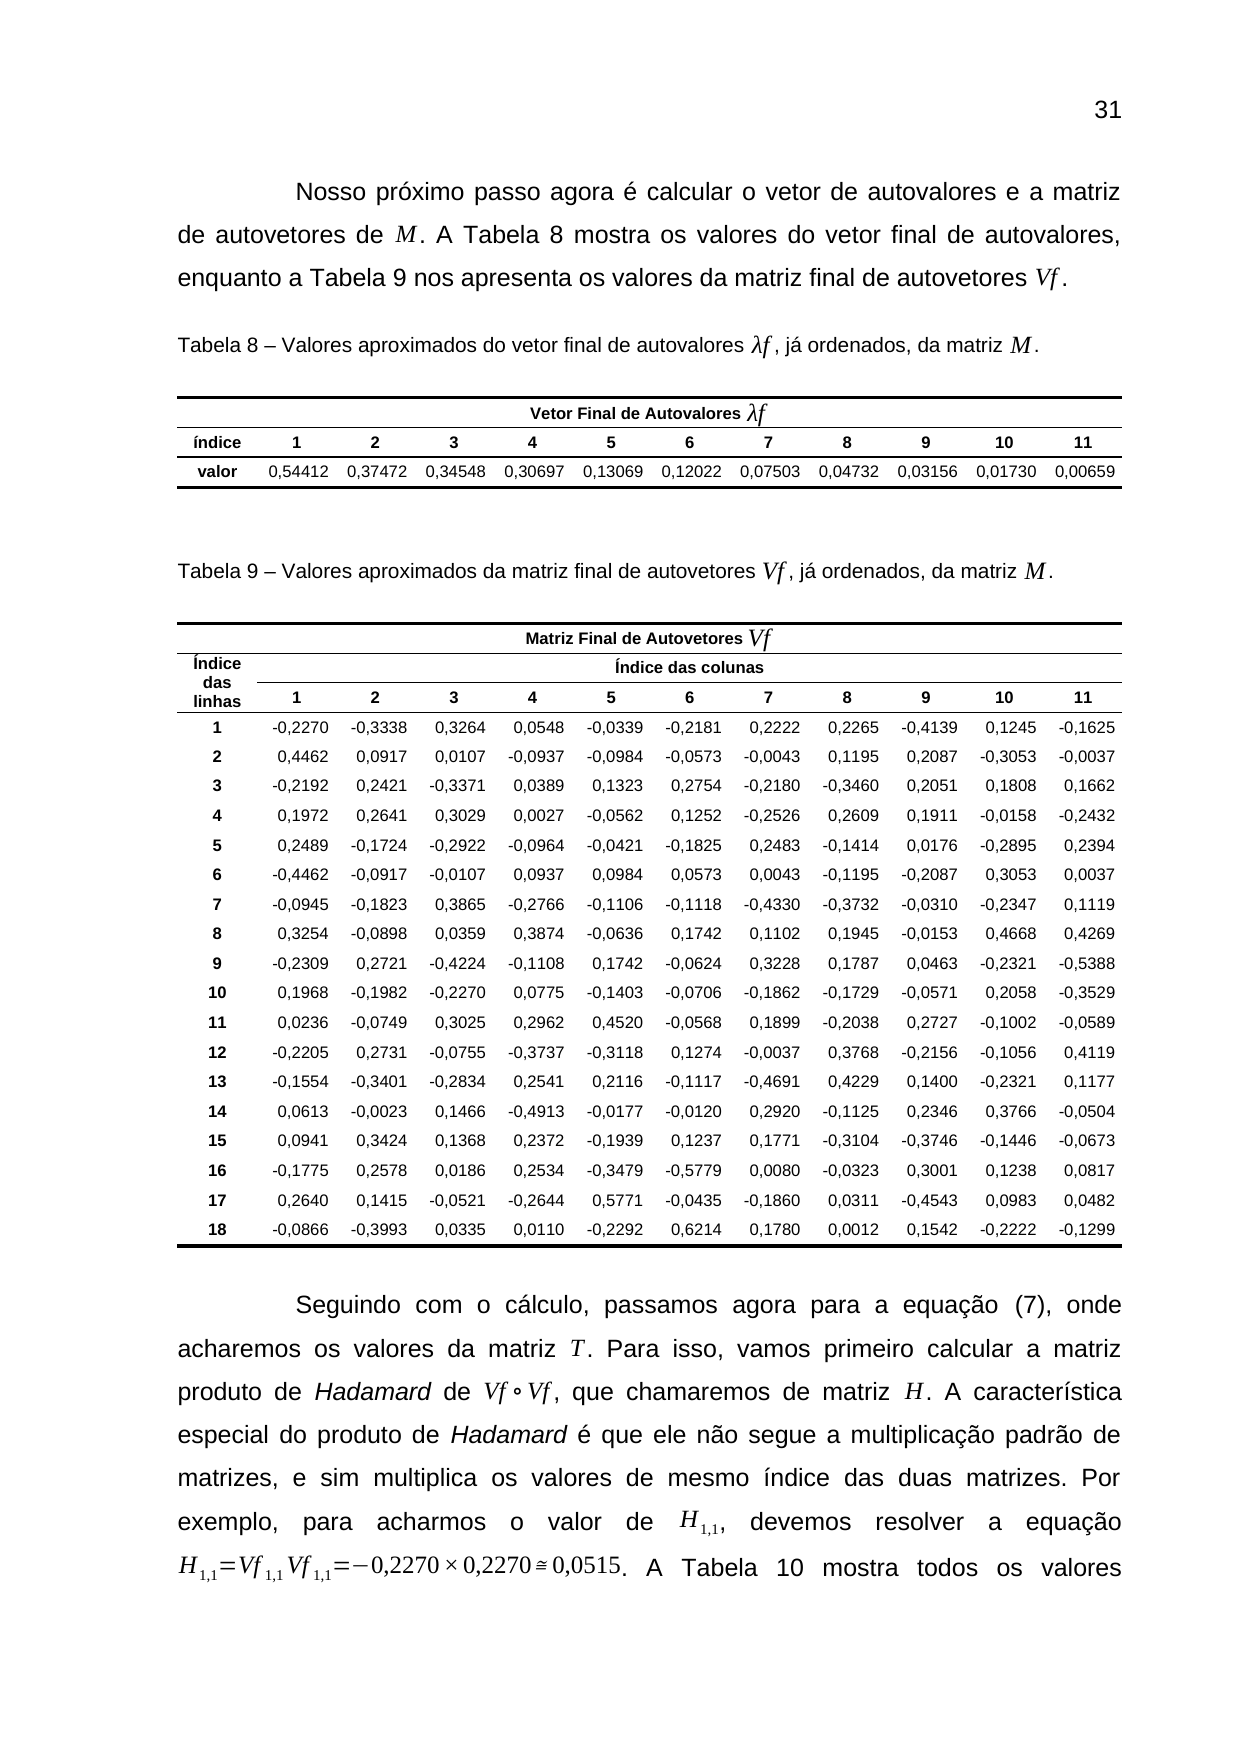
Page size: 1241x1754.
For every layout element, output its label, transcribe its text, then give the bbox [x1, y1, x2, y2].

table_cell -0,0706 [650, 978, 729, 1008]
table_cell 7 [729, 428, 807, 456]
table_cell 0,0613 [257, 1096, 336, 1126]
table_cell -0,3104 [808, 1126, 886, 1156]
table_cell -0,0755 [414, 1037, 493, 1067]
table_cell -0,0984 [572, 741, 650, 771]
table_cell 0,1945 [808, 919, 886, 948]
table_cell -0,0749 [336, 1008, 414, 1037]
table_cell 4 [493, 428, 572, 456]
table_cell 0,0573 [650, 860, 729, 889]
table_cell -0,0120 [650, 1096, 729, 1126]
table_cell 0,0817 [1044, 1156, 1122, 1185]
table_cell -0,0023 [336, 1096, 414, 1126]
table_cell 0,0037 [1044, 860, 1122, 889]
table_cell 0,2483 [729, 830, 807, 860]
table_cell -0,0937 [493, 741, 572, 771]
table_cell 0,4520 [572, 1008, 650, 1037]
table_cell 17 [177, 1185, 257, 1215]
table_cell 0,0043 [729, 860, 807, 889]
table_cell 8 [808, 683, 886, 712]
table_cell 11 [177, 1008, 257, 1037]
table_cell 0,2578 [336, 1156, 414, 1185]
table_cell -0,2834 [414, 1067, 493, 1096]
table_cell -0,2222 [965, 1215, 1043, 1244]
table_cell 0,1542 [886, 1215, 965, 1244]
table_cell 0,1415 [336, 1185, 414, 1215]
table_cell 0,2727 [886, 1008, 965, 1037]
table_cell 0,1968 [257, 978, 336, 1008]
table_cell -0,3053 [965, 741, 1043, 771]
table_cell 16 [177, 1156, 257, 1185]
table_cell -0,3460 [808, 771, 886, 801]
table_cell 0,3228 [729, 949, 807, 978]
table_cell 0,00659 [1044, 458, 1122, 486]
table_cell -0,1414 [808, 830, 886, 860]
text Nosso próximo passo agora é calcular o vetor de autovalores e a matriz de autovetores de . A Tabela 8 mostra os valores do vetor final de autovalores, enquanto a Tabela 9 nos apresenta os valores da matriz final de autovetores . [177, 177, 1122, 292]
table_cell 0,3001 [886, 1156, 965, 1185]
table_cell -0,0573 [650, 741, 729, 771]
table_cell -0,0107 [414, 860, 493, 889]
table_cell 0,4229 [808, 1067, 886, 1096]
table_cell 0,2754 [650, 771, 729, 801]
table_cell 0,2920 [729, 1096, 807, 1126]
table_cell 10 [177, 978, 257, 1008]
table_cell 0,03156 [886, 458, 965, 486]
table_cell -0,1939 [572, 1126, 650, 1156]
table_cell -0,2087 [886, 860, 965, 889]
table_cell 0,2372 [493, 1126, 572, 1156]
table_cell 8 [177, 919, 257, 948]
table_cell 0,4462 [257, 741, 336, 771]
table_cell 0,54412 [257, 458, 336, 486]
table_cell -0,1724 [336, 830, 414, 860]
table_cell 0,3025 [414, 1008, 493, 1037]
table_cell -0,2205 [257, 1037, 336, 1067]
table_cell 0,12022 [650, 458, 729, 486]
table_cell -0,3529 [1044, 978, 1122, 1008]
table_cell -0,1125 [808, 1096, 886, 1126]
table_cell -0,2292 [572, 1215, 650, 1244]
table_cell -0,1823 [336, 889, 414, 919]
table_cell 0,1400 [886, 1067, 965, 1096]
table_cell -0,4330 [729, 889, 807, 919]
table_cell 10 [965, 683, 1043, 712]
table_cell -0,2321 [965, 949, 1043, 978]
table_cell 0,2721 [336, 949, 414, 978]
table_cell 6 [650, 428, 729, 456]
table_cell 0,0335 [414, 1215, 493, 1244]
table_cell 0,0012 [808, 1215, 886, 1244]
table_cell 0,2116 [572, 1067, 650, 1096]
table_cell 1 [257, 683, 336, 712]
table_cell -0,0037 [729, 1037, 807, 1067]
table_cell 0,0548 [493, 713, 572, 741]
table_cell 0,2265 [808, 713, 886, 741]
table_cell -0,3338 [336, 713, 414, 741]
table_cell 0,1252 [650, 801, 729, 830]
table_cell 11 [1044, 683, 1122, 712]
table_cell -0,0421 [572, 830, 650, 860]
table_cell 0,1237 [650, 1126, 729, 1156]
table_cell -0,0158 [965, 801, 1043, 830]
table_cell -0,3737 [493, 1037, 572, 1067]
table_cell 0,0186 [414, 1156, 493, 1185]
table_cell 0,1662 [1044, 771, 1122, 801]
table_cell -0,2922 [414, 830, 493, 860]
table_cell -0,0589 [1044, 1008, 1122, 1037]
table_cell -0,1002 [965, 1008, 1043, 1037]
table_cell 2 [177, 741, 257, 771]
table_cell 0,0110 [493, 1215, 572, 1244]
table_cell 14 [177, 1096, 257, 1126]
table_cell 0,6214 [650, 1215, 729, 1244]
table_cell 0,0236 [257, 1008, 336, 1037]
table_cell 0,2641 [336, 801, 414, 830]
table_cell 0,1780 [729, 1215, 807, 1244]
table_cell -0,2156 [886, 1037, 965, 1067]
table_cell 13 [177, 1067, 257, 1096]
table_cell -0,4139 [886, 713, 965, 741]
table_cell 5 [177, 830, 257, 860]
table_cell -0,0568 [650, 1008, 729, 1037]
table_cell 9 [886, 428, 965, 456]
table_cell -0,0323 [808, 1156, 886, 1185]
table_cell -0,1403 [572, 978, 650, 1008]
table_cell 1 [257, 428, 336, 456]
table_cell 4 [177, 801, 257, 830]
table_cell -0,0310 [886, 889, 965, 919]
table_cell -0,0624 [650, 949, 729, 978]
table_cell -0,1299 [1044, 1215, 1122, 1244]
table_cell 0,0775 [493, 978, 572, 1008]
table_cell 4 [493, 683, 572, 712]
table_cell 8 [808, 428, 886, 456]
table_cell índice [177, 428, 257, 456]
table_cell -0,4691 [729, 1067, 807, 1096]
table_cell 0,2640 [257, 1185, 336, 1215]
table_cell 0,1238 [965, 1156, 1043, 1185]
table_cell 0,0983 [965, 1185, 1043, 1215]
table_cell -0,5388 [1044, 949, 1122, 978]
table_cell 2 [336, 683, 414, 712]
table_cell -0,4543 [886, 1185, 965, 1215]
table_cell Índice das linhas [177, 654, 257, 712]
text Tabela 8 – Valores aproximados do vetor final de autovalores , já ordenados, da matriz . [177, 332, 1122, 359]
table_cell 0,3264 [414, 713, 493, 741]
table_cell -0,3732 [808, 889, 886, 919]
table_cell -0,3401 [336, 1067, 414, 1096]
table_cell -0,1982 [336, 978, 414, 1008]
table_cell -0,2766 [493, 889, 572, 919]
table_cell -0,0673 [1044, 1126, 1122, 1156]
table_cell -0,2309 [257, 949, 336, 978]
table_header Matriz Final de Autovetores [177, 625, 1122, 653]
table_cell 0,1245 [965, 713, 1043, 741]
table_cell 0,0107 [414, 741, 493, 771]
table_cell -0,4462 [257, 860, 336, 889]
table_cell 0,0937 [493, 860, 572, 889]
table_cell 0,04732 [808, 458, 886, 486]
table_cell 3 [414, 683, 493, 712]
table_cell -0,1108 [493, 949, 572, 978]
table_cell 0,1742 [572, 949, 650, 978]
table_cell 0,4269 [1044, 919, 1122, 948]
table_cell 0,1274 [650, 1037, 729, 1067]
table_cell 9 [886, 683, 965, 712]
table_cell 0,3029 [414, 801, 493, 830]
table_cell -0,2321 [965, 1067, 1043, 1096]
table_cell -0,3746 [886, 1126, 965, 1156]
table_cell -0,0964 [493, 830, 572, 860]
table_cell 0,13069 [572, 458, 650, 486]
table_cell 0,2962 [493, 1008, 572, 1037]
table_cell -0,0562 [572, 801, 650, 830]
table_cell 0,0080 [729, 1156, 807, 1185]
table_cell -0,4224 [414, 949, 493, 978]
table_cell 0,0027 [493, 801, 572, 830]
table_cell 12 [177, 1037, 257, 1067]
table_cell 0,2534 [493, 1156, 572, 1185]
table_cell 0,2222 [729, 713, 807, 741]
table_cell 0,4668 [965, 919, 1043, 948]
table_cell -0,2644 [493, 1185, 572, 1215]
table_cell 0,2394 [1044, 830, 1122, 860]
table_cell -0,1195 [808, 860, 886, 889]
table_cell -0,0504 [1044, 1096, 1122, 1126]
table_cell 0,2541 [493, 1067, 572, 1096]
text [177, 1291, 1122, 1583]
table_cell -0,0435 [650, 1185, 729, 1215]
table_cell 0,1899 [729, 1008, 807, 1037]
table_cell 9 [177, 949, 257, 978]
table_cell 0,3766 [965, 1096, 1043, 1126]
table_cell 0,2421 [336, 771, 414, 801]
table_cell 11 [1044, 428, 1122, 456]
table_cell 1 [177, 713, 257, 741]
table_cell -0,2347 [965, 889, 1043, 919]
table_cell 0,2051 [886, 771, 965, 801]
table_cell -0,1117 [650, 1067, 729, 1096]
table_cell -0,0917 [336, 860, 414, 889]
table_cell 0,4119 [1044, 1037, 1122, 1067]
table_cell -0,1825 [650, 830, 729, 860]
table_cell 0,37472 [336, 458, 414, 486]
table_cell -0,1446 [965, 1126, 1043, 1156]
table_cell 0,1771 [729, 1126, 807, 1156]
table_cell 3 [177, 771, 257, 801]
table_cell -0,1554 [257, 1067, 336, 1096]
table_cell 7 [177, 889, 257, 919]
table_cell 0,5771 [572, 1185, 650, 1215]
table_cell 0,0941 [257, 1126, 336, 1156]
table_cell 0,1323 [572, 771, 650, 801]
table_cell -0,1056 [965, 1037, 1043, 1067]
table_cell 0,1808 [965, 771, 1043, 801]
table_cell -0,0945 [257, 889, 336, 919]
table_cell 0,2346 [886, 1096, 965, 1126]
table_cell 0,2609 [808, 801, 886, 830]
table_cell 0,0917 [336, 741, 414, 771]
table_cell 0,34548 [414, 458, 493, 486]
table_cell 0,1787 [808, 949, 886, 978]
table_cell -0,2180 [729, 771, 807, 801]
table_cell 5 [572, 683, 650, 712]
table_cell 0,2731 [336, 1037, 414, 1067]
table_cell -0,0636 [572, 919, 650, 948]
table_cell 0,0176 [886, 830, 965, 860]
table_cell -0,3479 [572, 1156, 650, 1185]
table_cell -0,0339 [572, 713, 650, 741]
table_cell 18 [177, 1215, 257, 1244]
table_cell 0,1102 [729, 919, 807, 948]
table_cell 0,0463 [886, 949, 965, 978]
table_cell 0,1972 [257, 801, 336, 830]
table_cell 10 [965, 428, 1043, 456]
table_cell -0,3371 [414, 771, 493, 801]
text Tabela 9 – Valores aproximados da matriz final de autovetores , já ordenados, da matriz . [177, 557, 1122, 585]
table_cell -0,1729 [808, 978, 886, 1008]
table_cell -0,1625 [1044, 713, 1122, 741]
table_cell 2 [336, 428, 414, 456]
table_cell -0,2270 [414, 978, 493, 1008]
table_cell 7 [729, 683, 807, 712]
table_cell valor [177, 458, 257, 486]
table_cell 0,3053 [965, 860, 1043, 889]
table_cell 0,1466 [414, 1096, 493, 1126]
table_cell -0,3118 [572, 1037, 650, 1067]
table_cell -0,1775 [257, 1156, 336, 1185]
table_cell -0,0037 [1044, 741, 1122, 771]
table_cell -0,0521 [414, 1185, 493, 1215]
table_cell 0,3254 [257, 919, 336, 948]
table_cell 0,1177 [1044, 1067, 1122, 1096]
table_cell -0,1118 [650, 889, 729, 919]
table_cell -0,0571 [886, 978, 965, 1008]
table_cell 0,0482 [1044, 1185, 1122, 1215]
table_cell 3 [414, 428, 493, 456]
table_cell 0,1911 [886, 801, 965, 830]
table_cell 0,1742 [650, 919, 729, 948]
table_cell -0,1862 [729, 978, 807, 1008]
table_cell 15 [177, 1126, 257, 1156]
table_cell 6 [650, 683, 729, 712]
table_cell 0,30697 [493, 458, 572, 486]
table_cell -0,2192 [257, 771, 336, 801]
table_cell 0,2087 [886, 741, 965, 771]
table_cell -0,0153 [886, 919, 965, 948]
table_cell 0,0389 [493, 771, 572, 801]
table_cell -0,2181 [650, 713, 729, 741]
table_cell -0,4913 [493, 1096, 572, 1126]
table_cell Índice das colunas [257, 654, 1122, 682]
table_cell -0,2270 [257, 713, 336, 741]
table_cell -0,0177 [572, 1096, 650, 1126]
table_cell -0,0898 [336, 919, 414, 948]
table_cell 0,1195 [808, 741, 886, 771]
table_cell -0,2432 [1044, 801, 1122, 830]
table_cell 0,0984 [572, 860, 650, 889]
table_cell -0,1106 [572, 889, 650, 919]
table_cell 0,07503 [729, 458, 807, 486]
table_cell 0,3865 [414, 889, 493, 919]
table_cell -0,1860 [729, 1185, 807, 1215]
table_cell -0,2895 [965, 830, 1043, 860]
table_cell 5 [572, 428, 650, 456]
table_cell 0,2058 [965, 978, 1043, 1008]
table_cell 0,1119 [1044, 889, 1122, 919]
table_cell -0,5779 [650, 1156, 729, 1185]
table_cell 0,3424 [336, 1126, 414, 1156]
table_cell -0,0043 [729, 741, 807, 771]
table_cell -0,2526 [729, 801, 807, 830]
table_cell 6 [177, 860, 257, 889]
table_header Vetor Final de Autovalores [177, 399, 1122, 427]
table_cell 0,01730 [965, 458, 1043, 486]
table_cell 0,3768 [808, 1037, 886, 1067]
table_cell 0,1368 [414, 1126, 493, 1156]
table_cell 0,3874 [493, 919, 572, 948]
table_cell 0,2489 [257, 830, 336, 860]
table_cell -0,0866 [257, 1215, 336, 1244]
table_cell -0,2038 [808, 1008, 886, 1037]
table_cell 0,0359 [414, 919, 493, 948]
table_cell 0,0311 [808, 1185, 886, 1215]
table_cell -0,3993 [336, 1215, 414, 1244]
